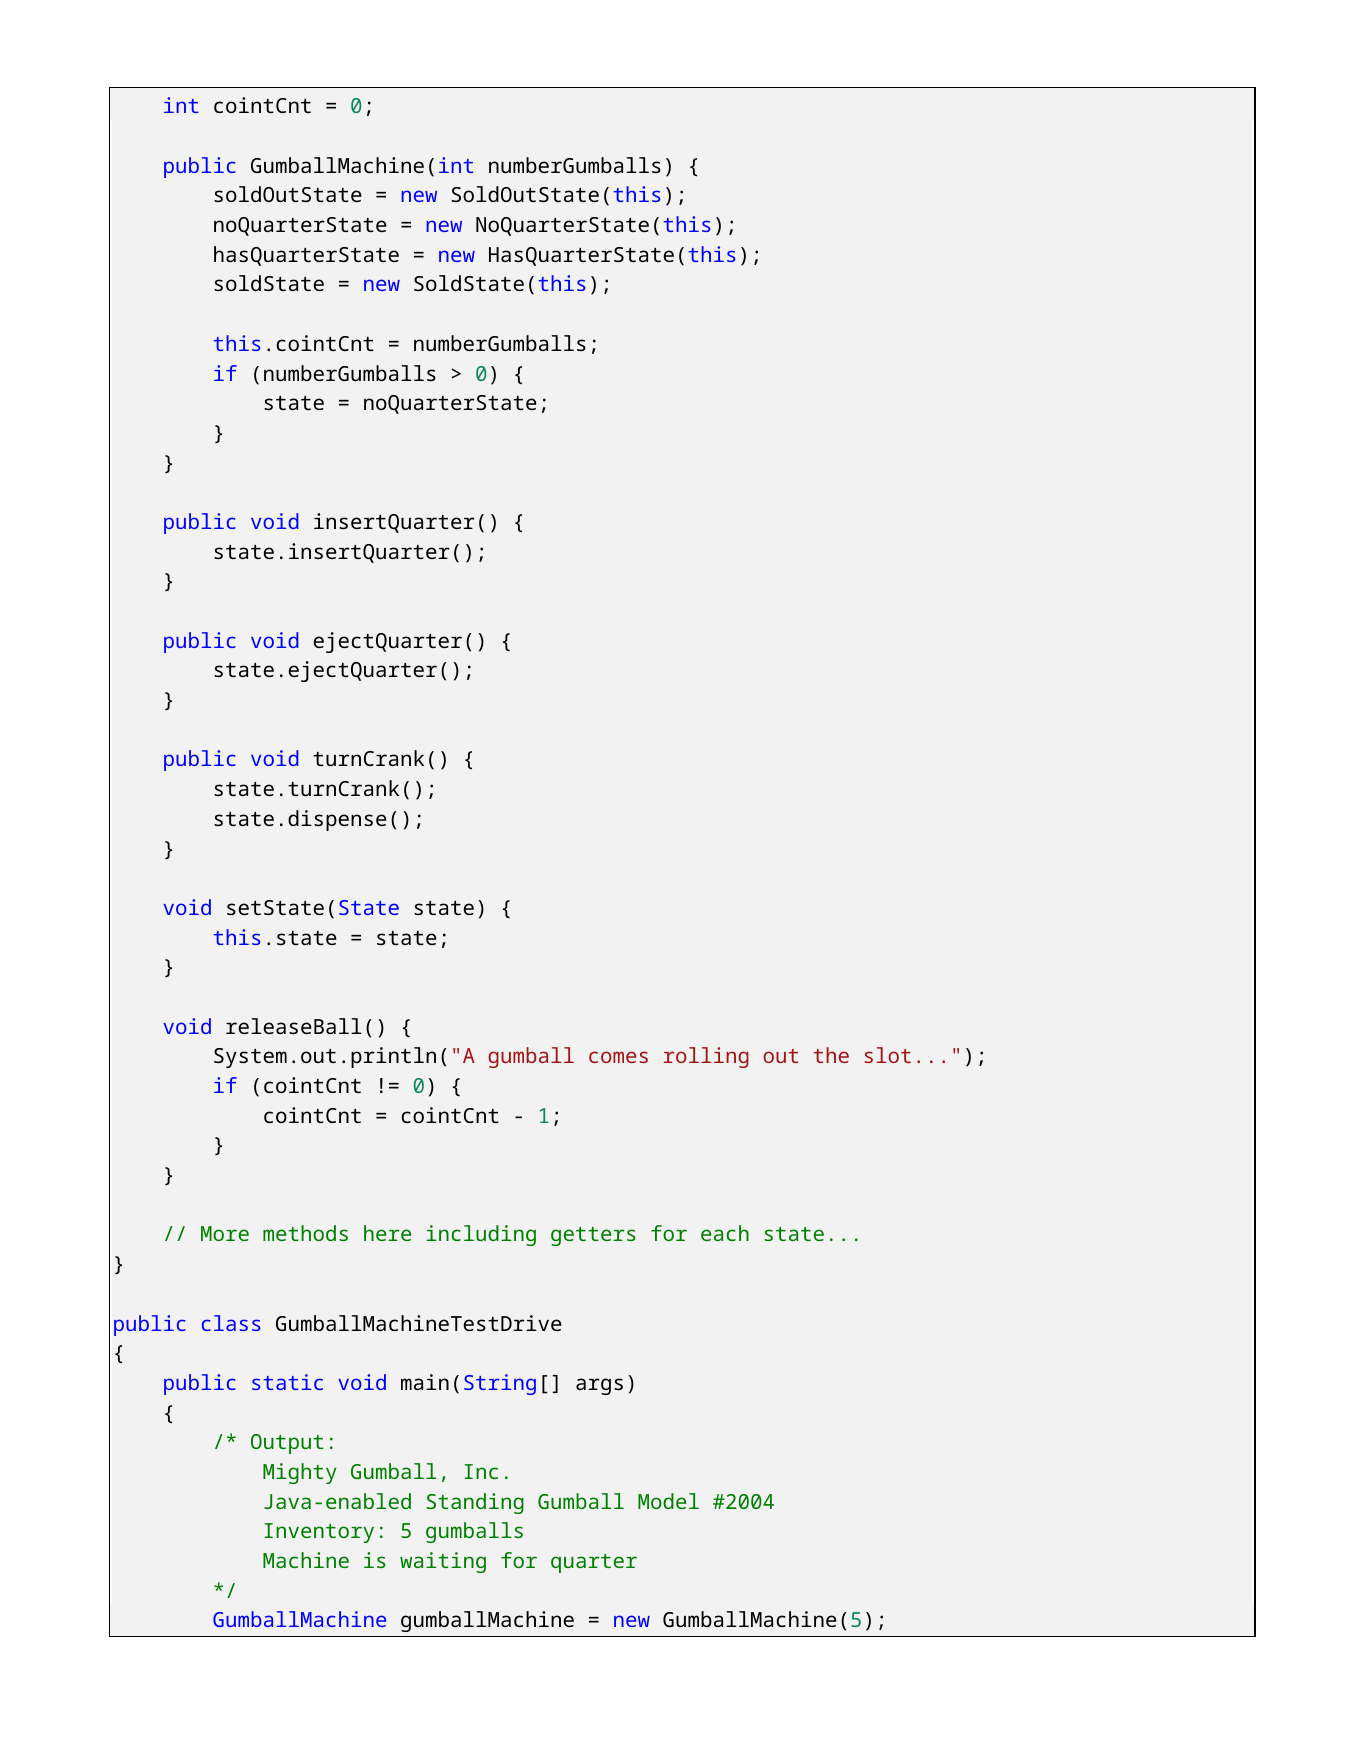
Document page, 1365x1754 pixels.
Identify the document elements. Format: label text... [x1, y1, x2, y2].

text // More methods here including getters for each state... [112, 1218, 1252, 1248]
text public void turnCrank() { [112, 743, 1252, 773]
text state = noQuarterState; [112, 387, 1252, 417]
text public static void main(String[] args) [112, 1367, 1252, 1396]
text state.insertQuarter(); [112, 536, 1252, 565]
text } [112, 951, 1252, 981]
text if (cointCnt != 0) { [112, 1070, 1252, 1099]
text } [112, 1129, 1252, 1159]
text noQuarterState = new NoQuarterState(this); [112, 209, 1252, 239]
text hasQuarterState = new HasQuarterState(this); [112, 239, 1252, 268]
text void releaseBall() { [112, 1011, 1252, 1040]
text } [112, 446, 1252, 476]
text void setState(State state) { [112, 892, 1252, 921]
text */ [112, 1574, 1252, 1601]
text } [112, 832, 1252, 862]
text state.dispense(); [112, 803, 1252, 832]
text soldOutState = new SoldOutState(this); [112, 179, 1252, 209]
text } [112, 417, 1252, 446]
text if (numberGumballs > 0) { [112, 357, 1252, 387]
text cointCnt = cointCnt - 1; [112, 1099, 1252, 1129]
text soldState = new SoldState(this); [112, 268, 1252, 298]
text public void insertQuarter() { [112, 506, 1252, 536]
text int cointCnt = 0; [110, 88, 1254, 120]
text public class GumballMachineTestDrive [112, 1307, 1252, 1337]
text { [112, 1396, 1252, 1426]
text } [112, 565, 1252, 595]
text Java-enabled Standing Gumball Model #2004 [112, 1486, 1252, 1515]
text this.state = state; [112, 921, 1252, 951]
text } [112, 1159, 1252, 1189]
text GumballMachine gumballMachine = new GumballMachine(5); [110, 1601, 1254, 1636]
text { [112, 1337, 1252, 1367]
text } [112, 684, 1252, 714]
text Inventory: 5 gumballs [112, 1515, 1252, 1545]
text System.out.println("A gumball comes rolling out the slot..."); [112, 1040, 1252, 1070]
text } [112, 1248, 1252, 1278]
text public GumballMachine(int numberGumballs) { [112, 149, 1252, 179]
text this.cointCnt = numberGumballs; [112, 328, 1252, 357]
text state.ejectQuarter(); [112, 654, 1252, 684]
text Mighty Gumball, Inc. [112, 1456, 1252, 1486]
text /* Output: [112, 1426, 1252, 1456]
text state.turnCrank(); [112, 773, 1252, 803]
text public void ejectQuarter() { [112, 624, 1252, 654]
text Machine is waiting for quarter [112, 1545, 1252, 1574]
